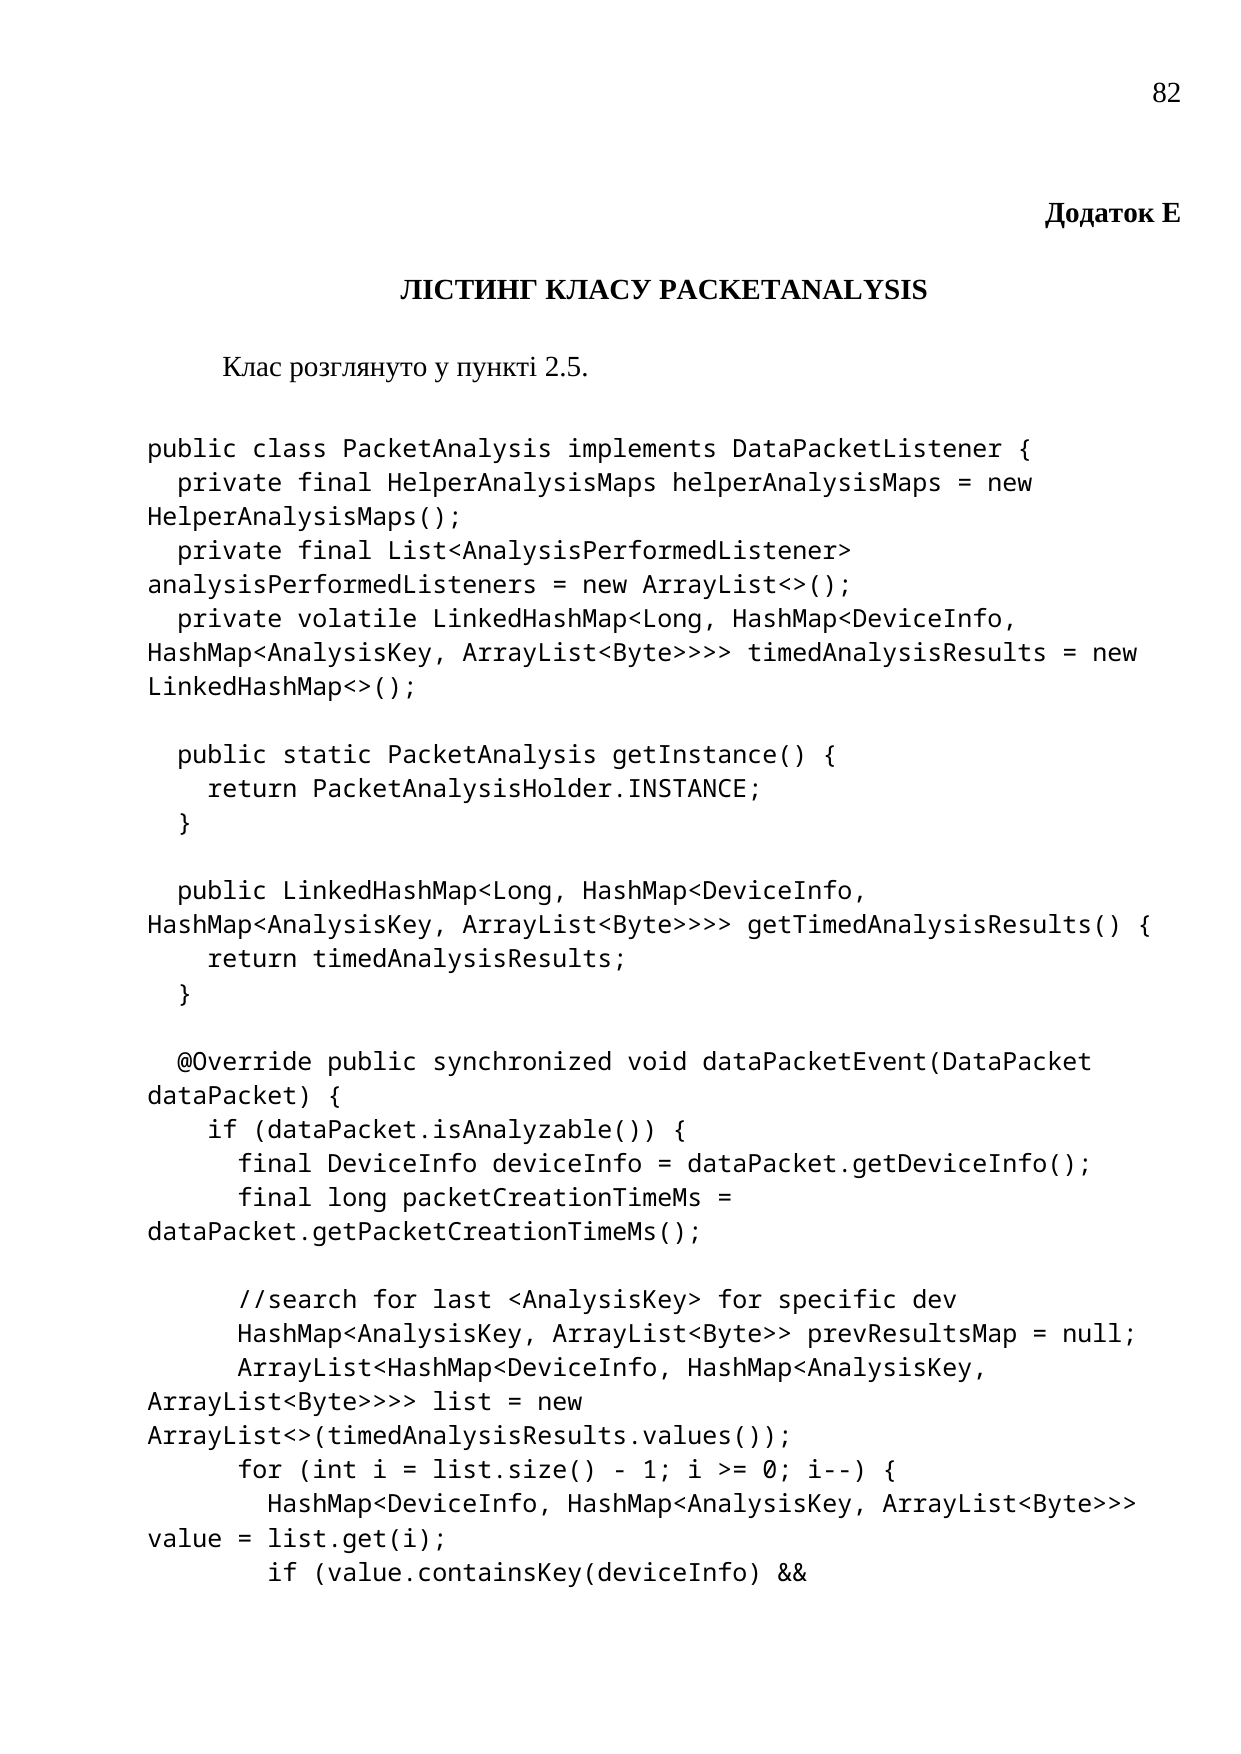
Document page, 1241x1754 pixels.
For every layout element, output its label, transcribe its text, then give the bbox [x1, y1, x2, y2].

text ArrayList<HashMap<DeviceInfo, HashMap<AnalysisKey, ArrayList<Byte>>>> list = new ArrayList<>(timedAnalysisResults.values()); [147, 1350, 1181, 1452]
text HashMap<DeviceInfo, HashMap<AnalysisKey, ArrayList<Byte>>> value = list.get(i); [147, 1486, 1181, 1554]
text //search for last <AnalysisKey> for specific dev [147, 1282, 1181, 1316]
text private volatile LinkedHashMap<Long, HashMap<DeviceInfo, HashMap<AnalysisKey, ArrayList<Byte>>>> timedAnalysisResults = new LinkedHashMap<>(); [147, 601, 1181, 703]
text public LinkedHashMap<Long, HashMap<DeviceInfo, HashMap<AnalysisKey, ArrayList<Byte>>>> getTimedAnalysisResults() { [147, 873, 1181, 941]
text for (int i = list.size() - 1; i >= 0; i--) { [147, 1452, 1181, 1486]
text if (dataPacket.isAnalyzable()) { [147, 1111, 1181, 1146]
text final long packetCreationTimeMs = dataPacket.getPacketCreationTimeMs(); [147, 1179, 1181, 1248]
text final DeviceInfo deviceInfo = dataPacket.getDeviceInfo(); [147, 1146, 1181, 1179]
text private final List<AnalysisPerformedListener> analysisPerformedListeners = new ArrayList<>(); [147, 532, 1181, 601]
text } [147, 975, 1181, 1009]
subtitle Лістинг класу PacketAnalysis [147, 272, 1181, 306]
text } [147, 805, 1181, 839]
text return PacketAnalysisHolder.INSTANCE; [147, 771, 1181, 805]
text return timedAnalysisResults; [147, 941, 1181, 975]
text Клас розглянуто у пункті 2.5. [147, 349, 1181, 383]
text public class PacketAnalysis implements DataPacketListener { [147, 430, 1181, 464]
text if (value.containsKey(deviceInfo) && [147, 1554, 1181, 1588]
text HashMap<AnalysisKey, ArrayList<Byte>> prevResultsMap = null; [147, 1316, 1181, 1350]
text public static PacketAnalysis getInstance() { [147, 737, 1181, 771]
text @Override public synchronized void dataPacketEvent(DataPacket dataPacket) { [147, 1043, 1181, 1111]
text private final HelperAnalysisMaps helperAnalysisMaps = new HelperAnalysisMaps(); [147, 464, 1181, 532]
